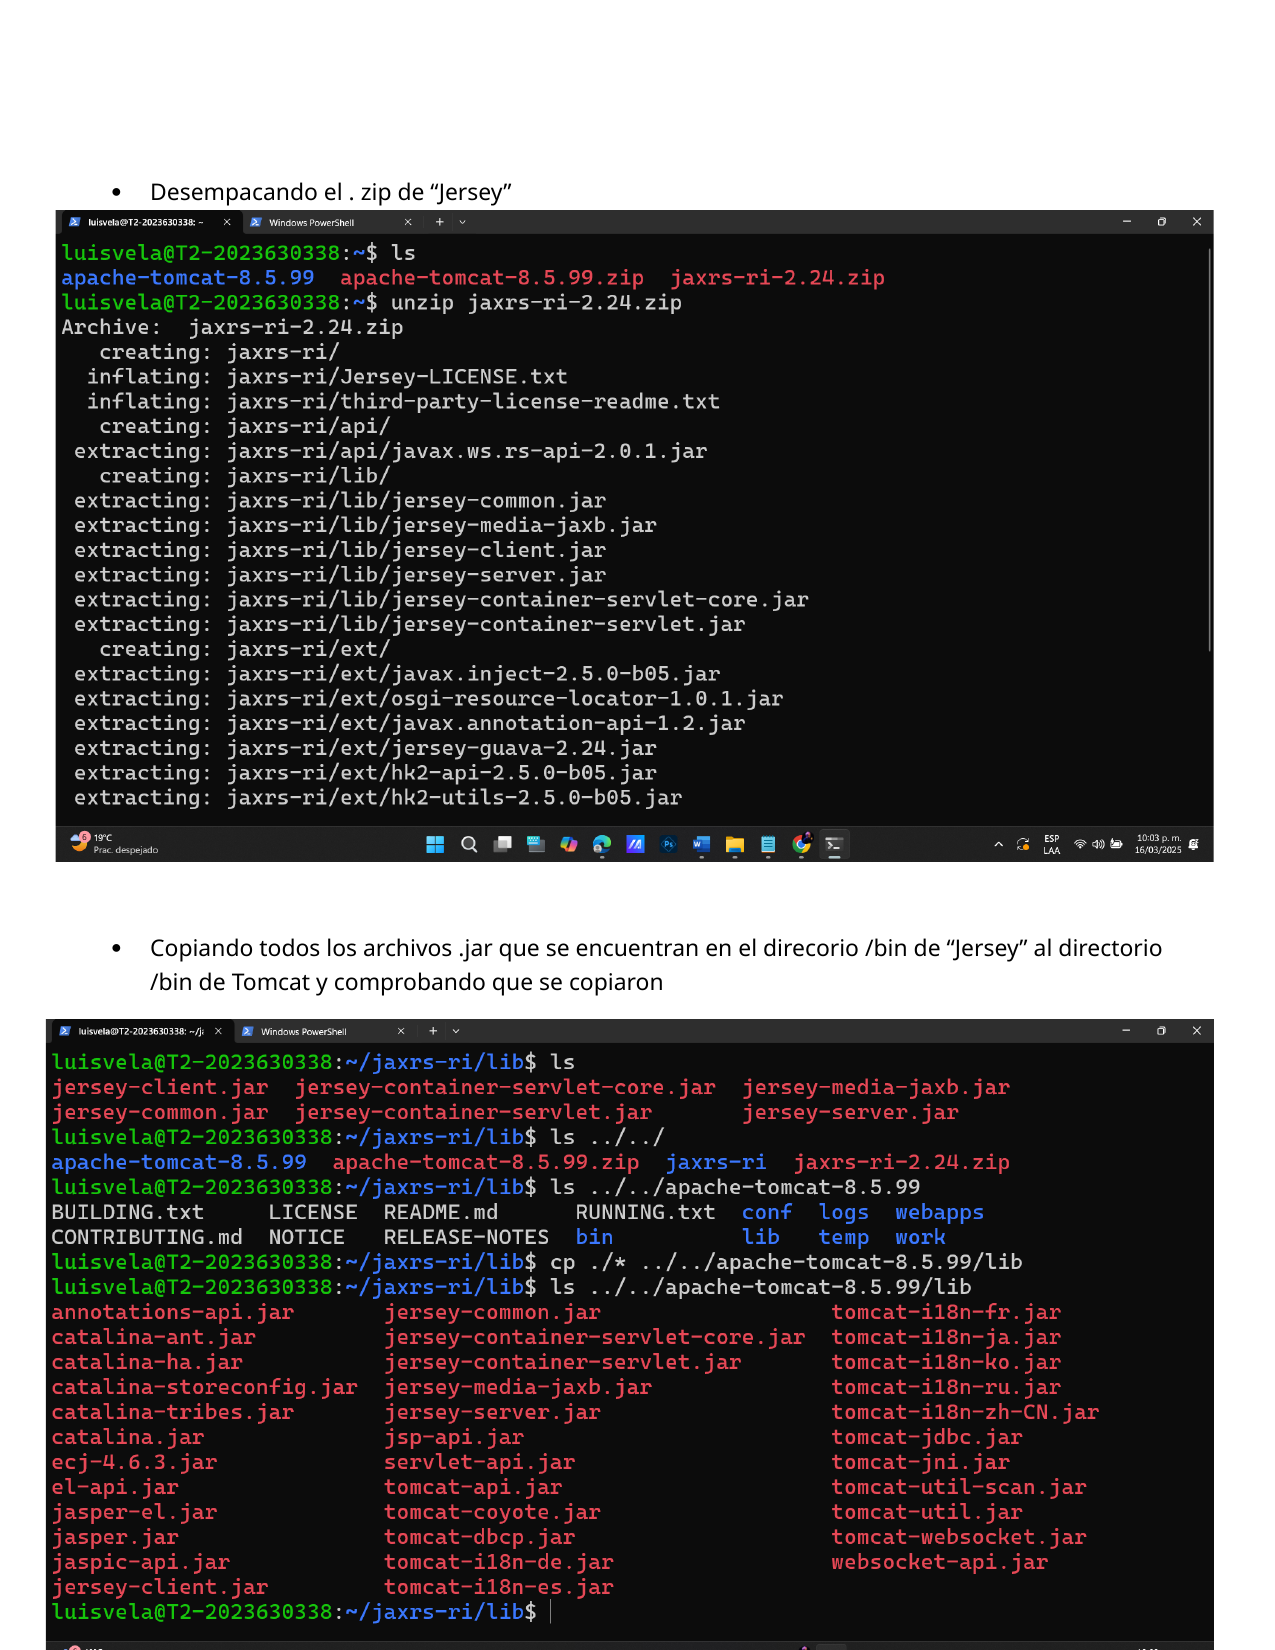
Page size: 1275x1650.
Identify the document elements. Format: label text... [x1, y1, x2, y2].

list Copiando todos los archivos .jar que se encuentran en el direcorio /bin de “Jersey” al directorio /bin de Tomcat y comprobando que se copiaron [112, 932, 1200, 997]
picture [55, 210, 1214, 862]
picture [45, 1019, 1214, 1650]
list Desempacando el . zip de “Jersey” [112, 176, 1200, 207]
